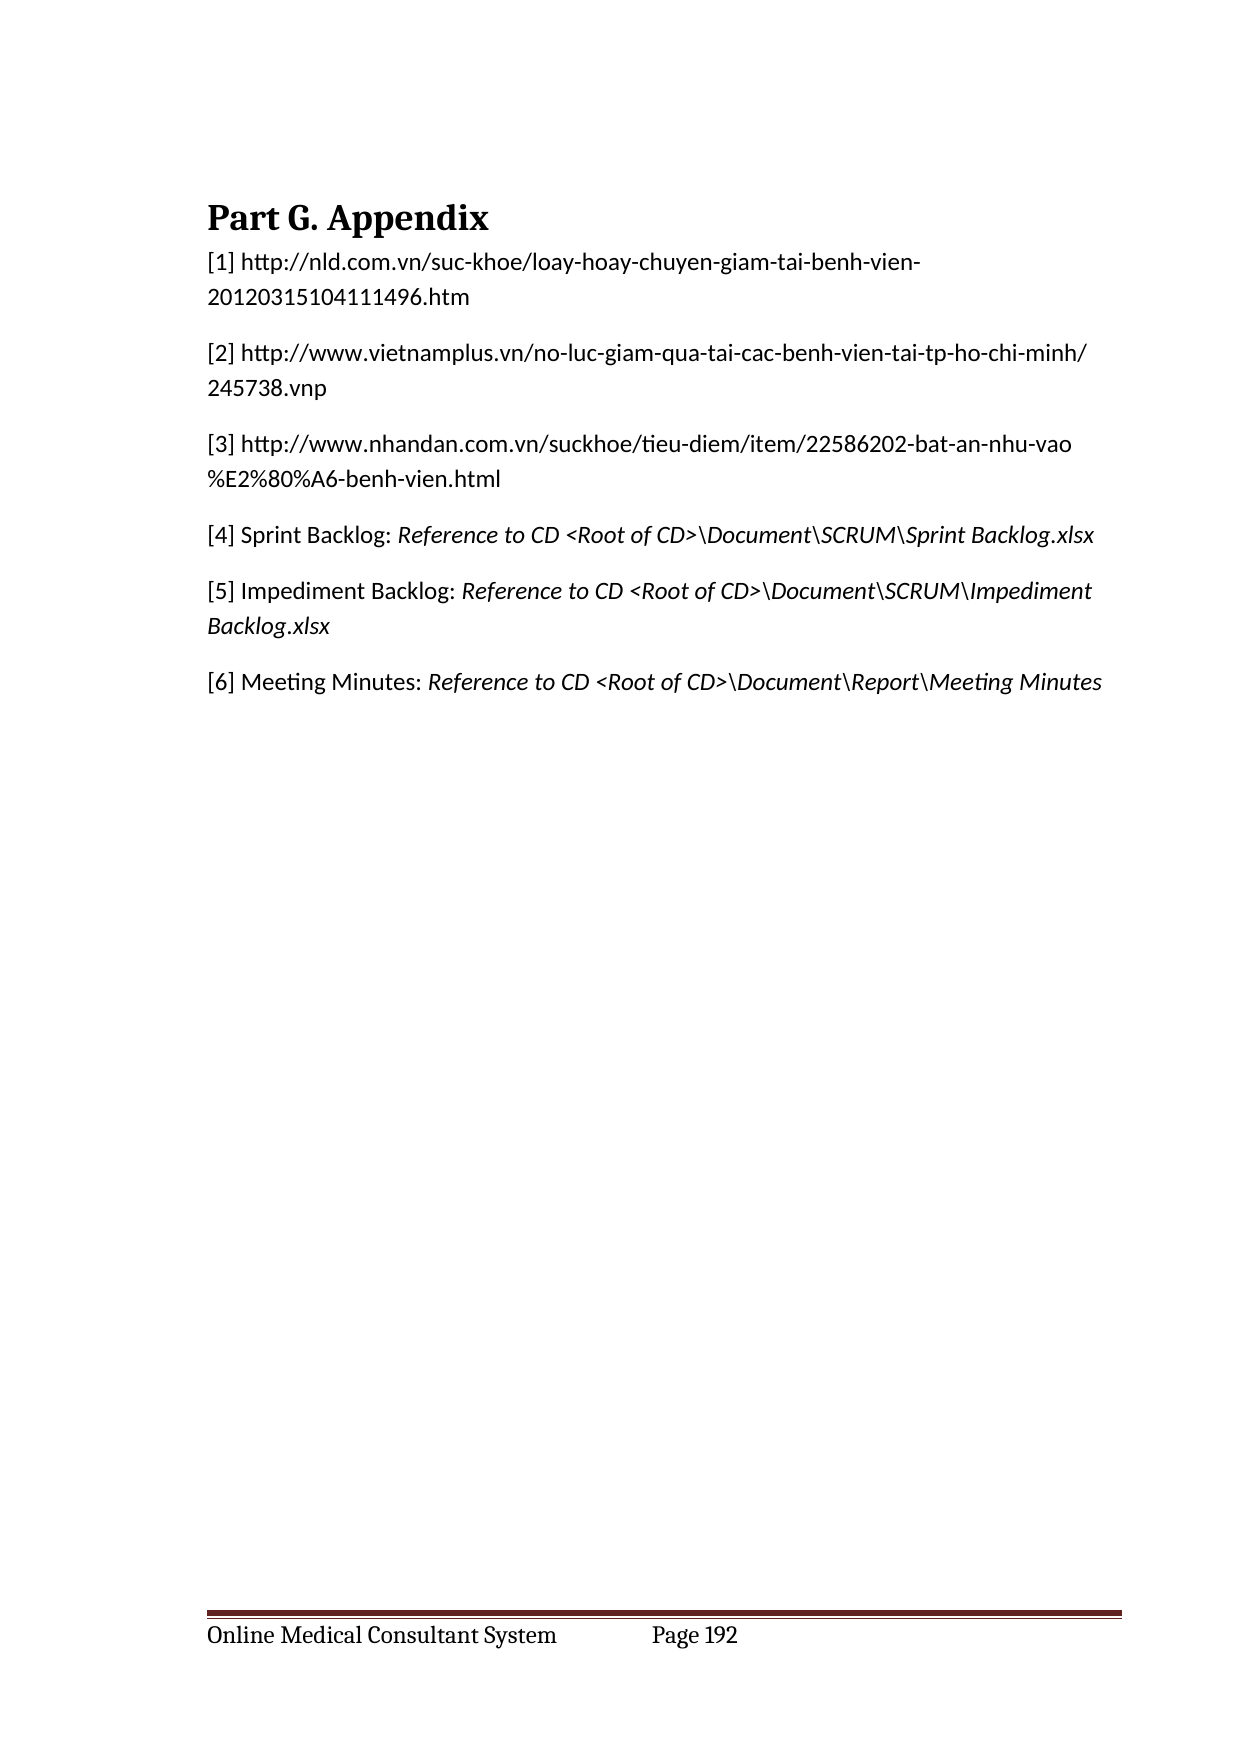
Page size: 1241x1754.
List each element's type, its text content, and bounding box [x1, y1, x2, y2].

text [2] http://www.vietnamplus.vn/no-luc-giam-qua-tai-cac-benh-vien-tai-tp-ho-chi-minh/245738.vnp [207, 337, 1122, 403]
text [1] http://nld.com.vn/suc-khoe/loay-hoay-chuyen-giam-tai-benh-vien-20120315104111496.htm [207, 247, 1122, 312]
text [6] Meeting Minutes: Reference to CD <Root of CD>\Document\Report\Meeting Minutes [207, 666, 1122, 696]
text [3] http://www.nhandan.com.vn/suckhoe/tieu-diem/item/22586202-bat-an-nhu-vao%E2%80%A6-benh-vien.html [207, 428, 1122, 494]
text [4] Sprint Backlog: Reference to CD <Root of CD>\Document\SCRUM\Sprint Backlog.xlsx [207, 519, 1122, 549]
text [5] Impediment Backlog: Reference to CD <Root of CD>\Document\SCRUM\Impediment Backlog.xlsx [207, 575, 1122, 640]
subtitle Appendix [207, 197, 1122, 240]
